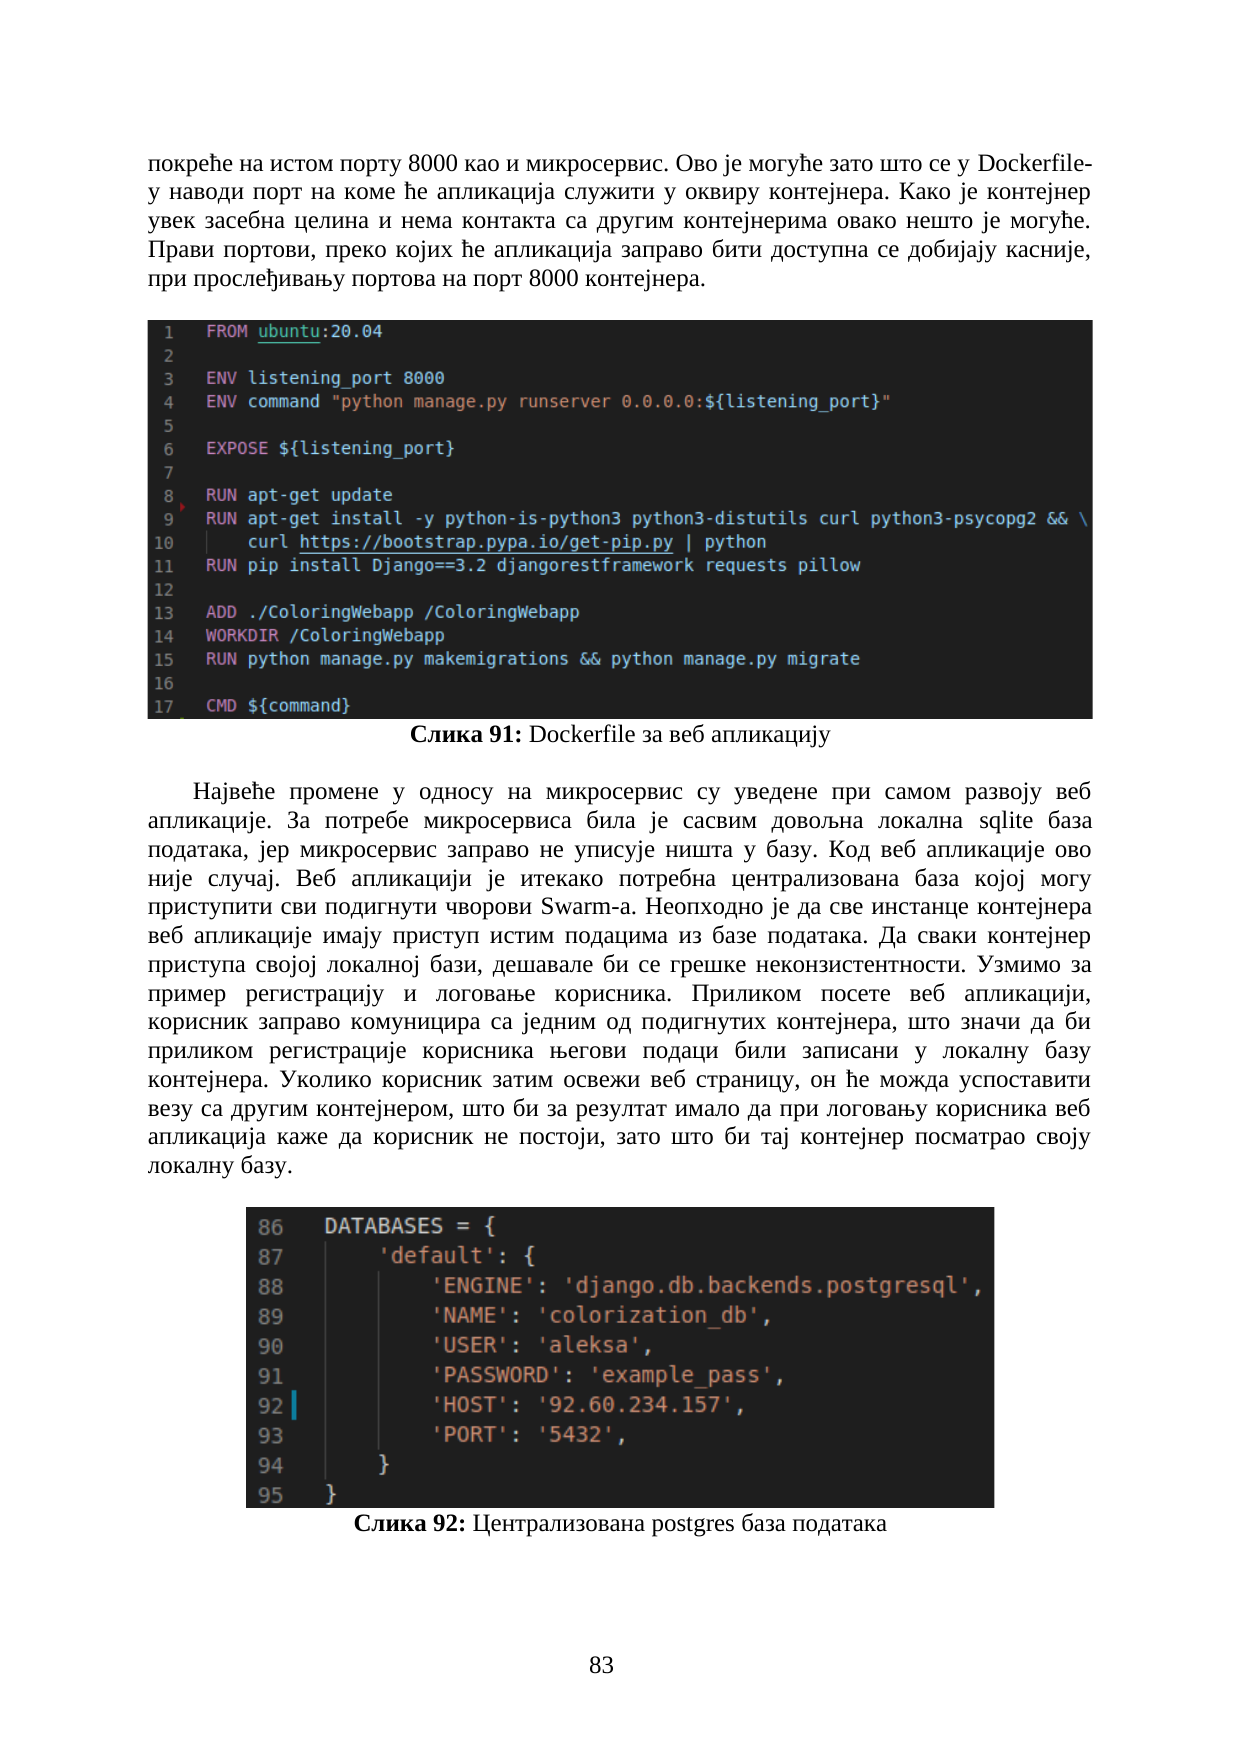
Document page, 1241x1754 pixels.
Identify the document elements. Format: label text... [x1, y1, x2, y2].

text Највеће промене у односу на микросервис су уведене при самом развоју веб апликације. За потребе микросервиса била је сасвим довољна локална sqlite база података, јер микросервис заправо не уписује ништа у базу. Код веб апликације ово није случај. Веб апликацији је итекако потребна централизована база којој могу приступити сви подигнути чворови Swarm-а. Неопходно је да све инстанце контејнера веб апликације имају приступ истим подацима из базе података. Да сваки контејнер приступа својој локалној бази, дешавале би се грешке неконзистентности. Узмимо за пример регистрацију и логовање корисника. Приликом посете веб апликацији, корисник заправо комуницира са једним од подигнутих контејнера, што значи да би приликом регистрације корисника његови подаци били записани у локалну базу контејнера. Уколико корисник затим освежи веб страницу, он ће можда успоставити везу са другим контејнером, што би за резултат имало да при логовању корисника веб апликација каже да корисник не постоји, зато што би тај контејнер посматрао своју локалну базу. [148, 776, 1092, 1179]
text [148, 148, 1092, 291]
text Слика 92: Централизована postgres база података [148, 1508, 1092, 1536]
text Слика 91: Dockerfile за веб апликацију [148, 719, 1092, 748]
picture [246, 1207, 995, 1508]
picture [147, 320, 1093, 719]
